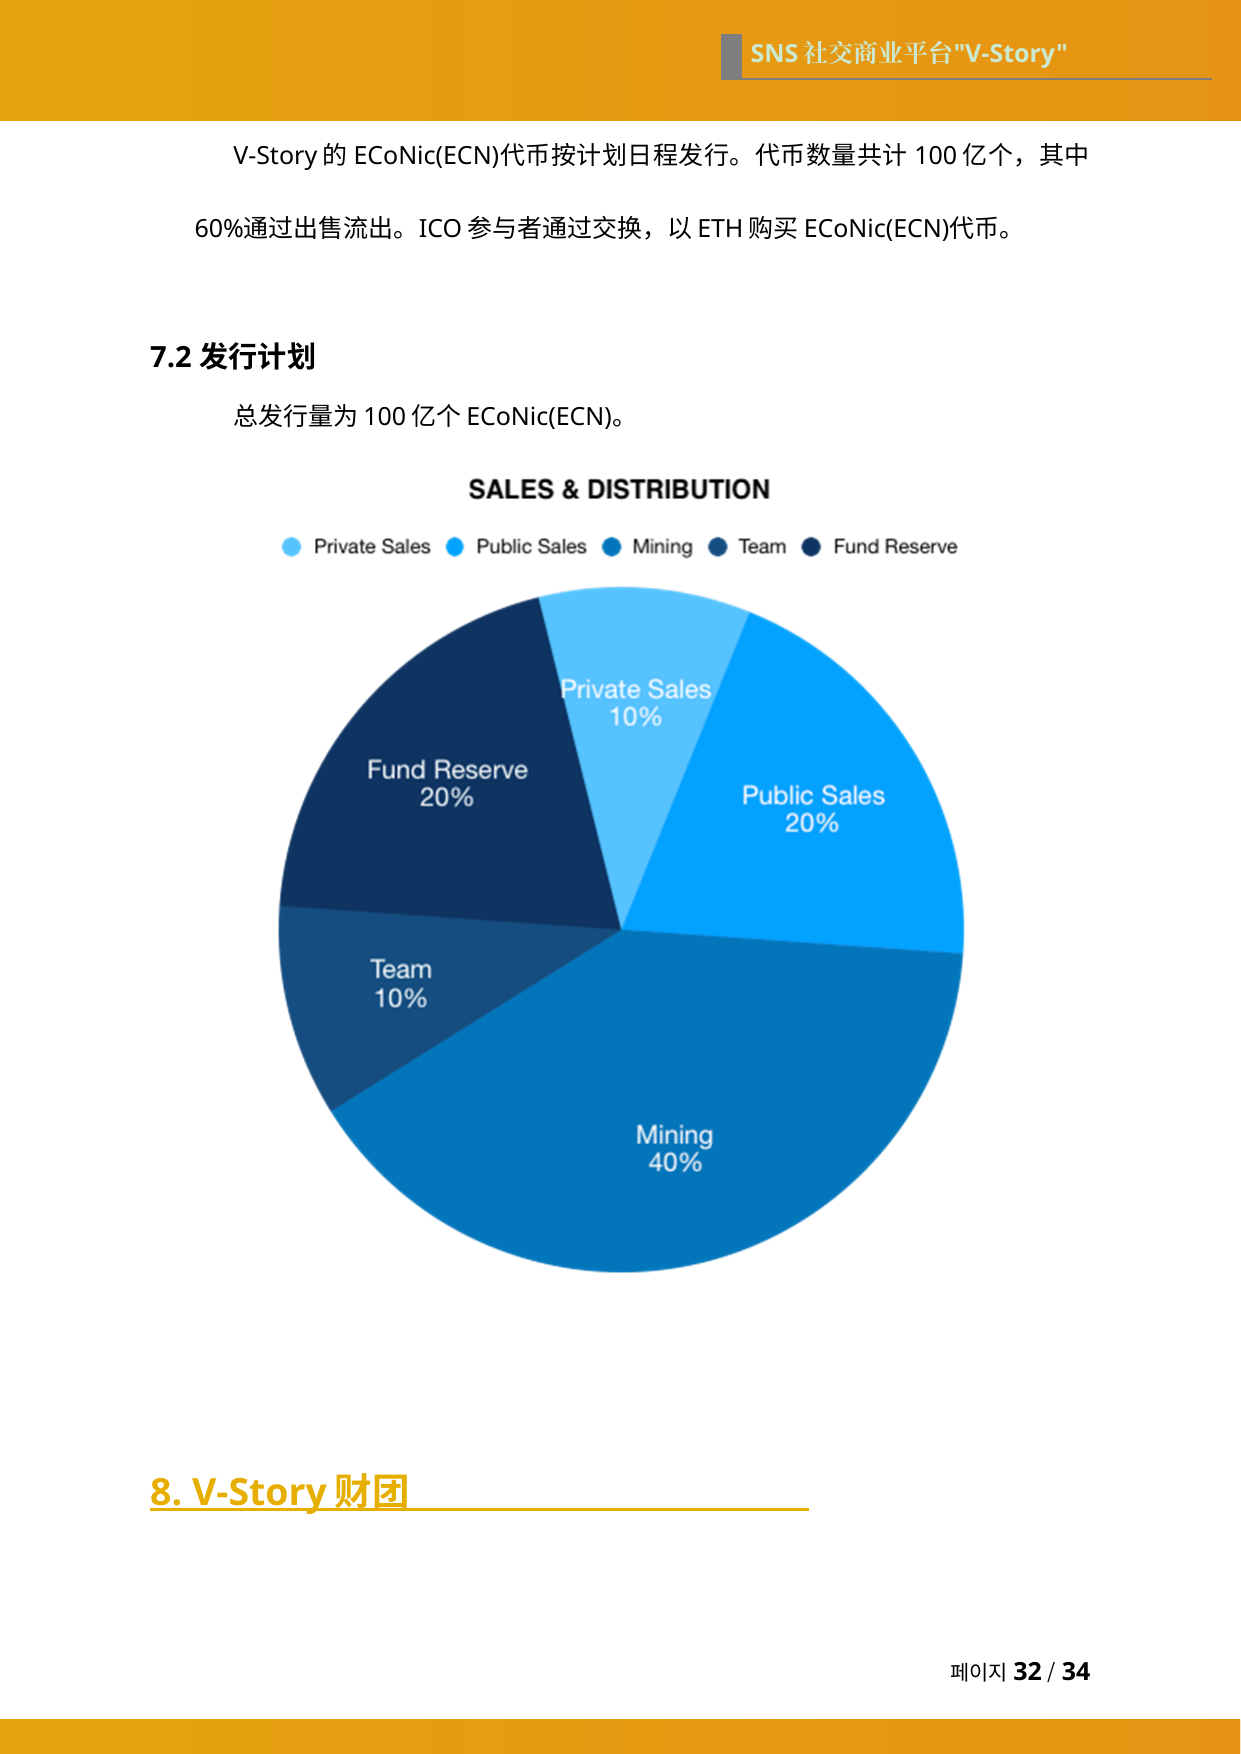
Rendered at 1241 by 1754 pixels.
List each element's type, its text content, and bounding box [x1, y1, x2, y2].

text 7.2 发行计划 [150, 334, 1090, 376]
picture [269, 468, 972, 1274]
list V-Story的ECoNic(ECN)代币按计划日程发行。代币数量共计100亿个，其中60%通过出售流出。ICO参与者通过交换，以ETH购买ECoNic(ECN)代币。 [194, 136, 1090, 244]
text 8. V-Story财团 [150, 1461, 1090, 1516]
list 总发行量为100亿个ECoNic(ECN)。 [194, 396, 1090, 433]
